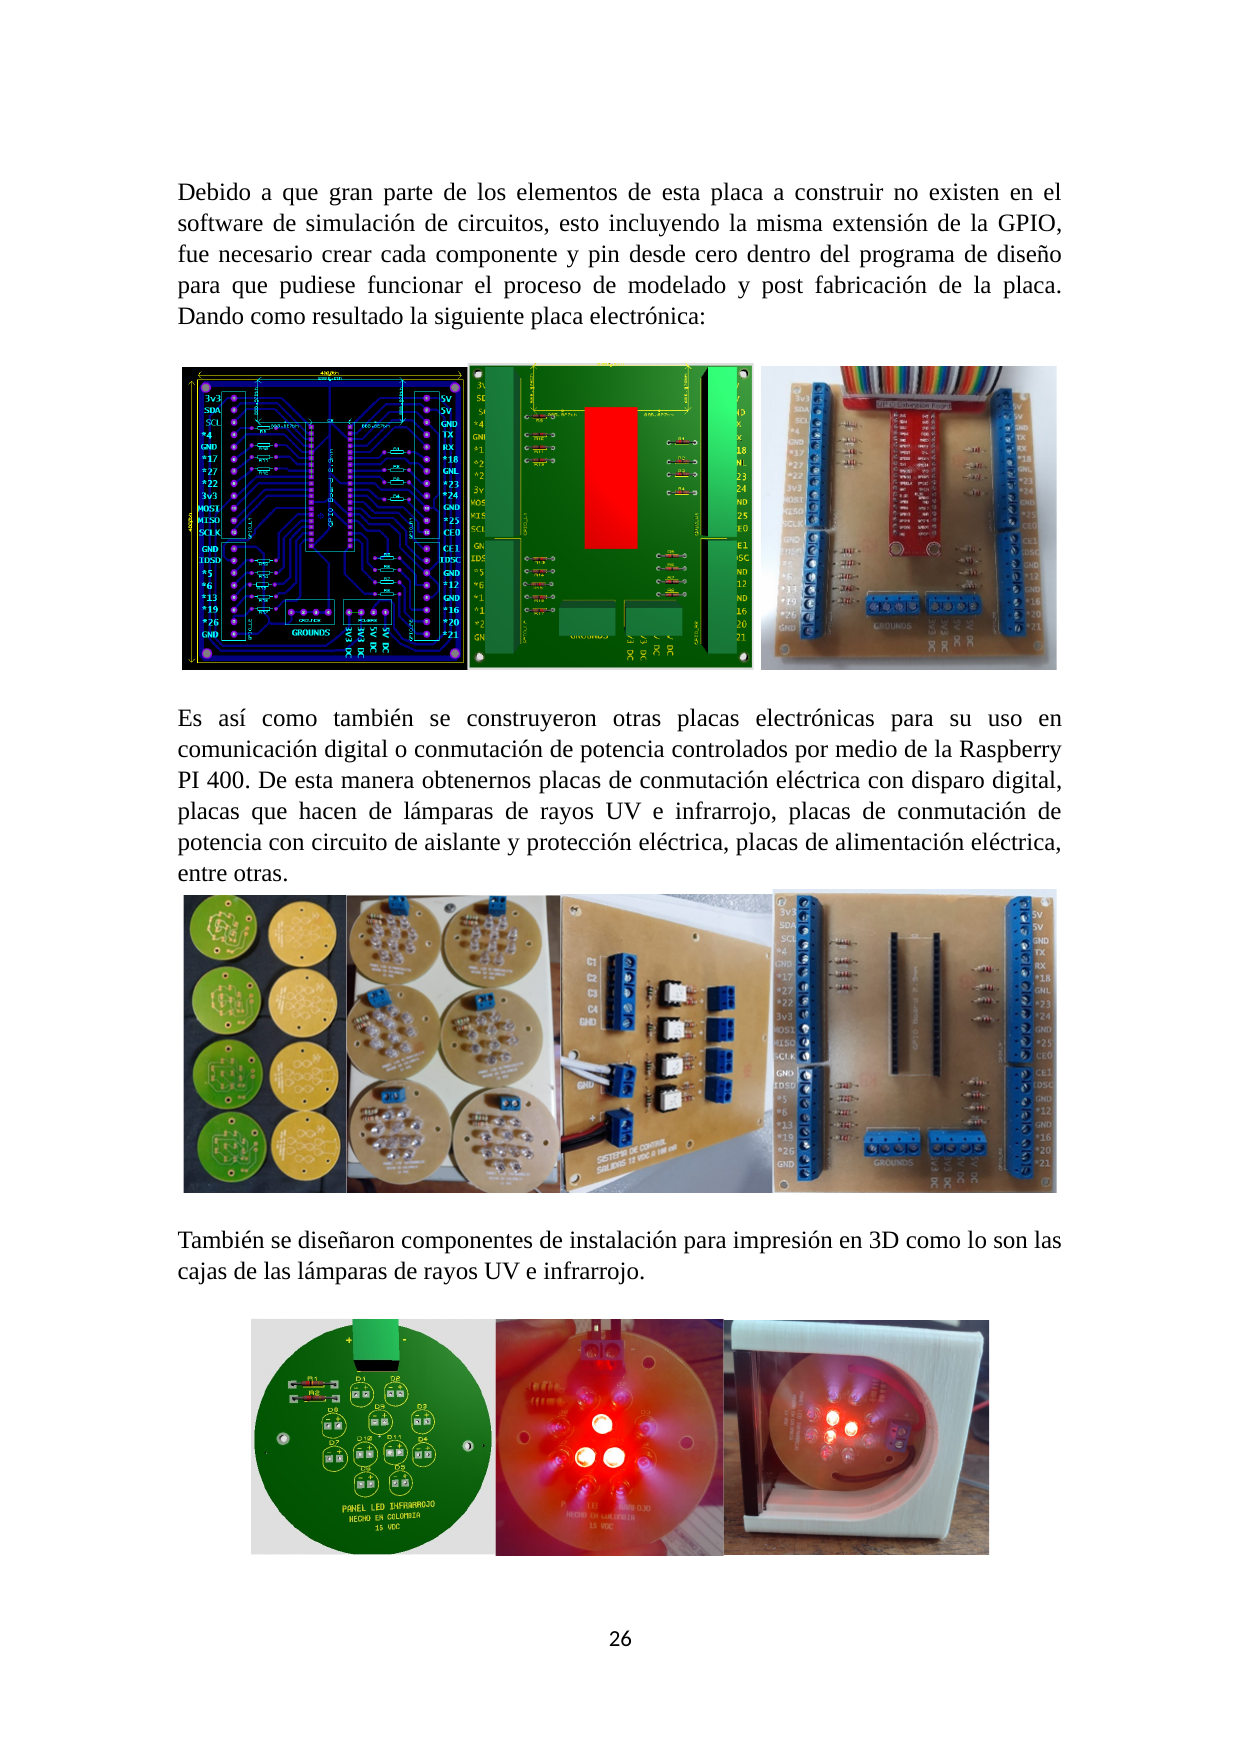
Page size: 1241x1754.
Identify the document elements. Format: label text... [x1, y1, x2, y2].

picture [761, 366, 1057, 670]
text Debido a que gran parte de los elementos de esta placa a construir no existen en el software de simulación de circuitos, esto incluyendo la misma extensión de la GPIO, fue necesario crear cada componente y pin desde cero dentro del programa de diseño para que pudiese funcionar el proceso de modelado y post fabricación de la placa. Dando como resultado la siguiente placa electrónica: [177, 177, 1063, 330]
picture [251, 1318, 990, 1556]
text También se diseñaron componentes de instalación para impresión en 3D como lo son las cajas de las lámparas de rayos UV e infrarrojo. [177, 1225, 1063, 1285]
text Es así como también se construyeron otras placas electrónicas para su uso en comunicación digital o conmutación de potencia controlados por medio de la Raspberry PI 400. De esta manera obtenernos placas de conmutación eléctrica con disparo digital, placas que hacen de lámparas de rayos UV e infrarrojo, placas de conmutación de potencia con circuito de aislante y protección eléctrica, placas de alimentación eléctrica, entre otras. [177, 703, 1063, 887]
picture [182, 363, 754, 670]
picture [183, 889, 1057, 1193]
